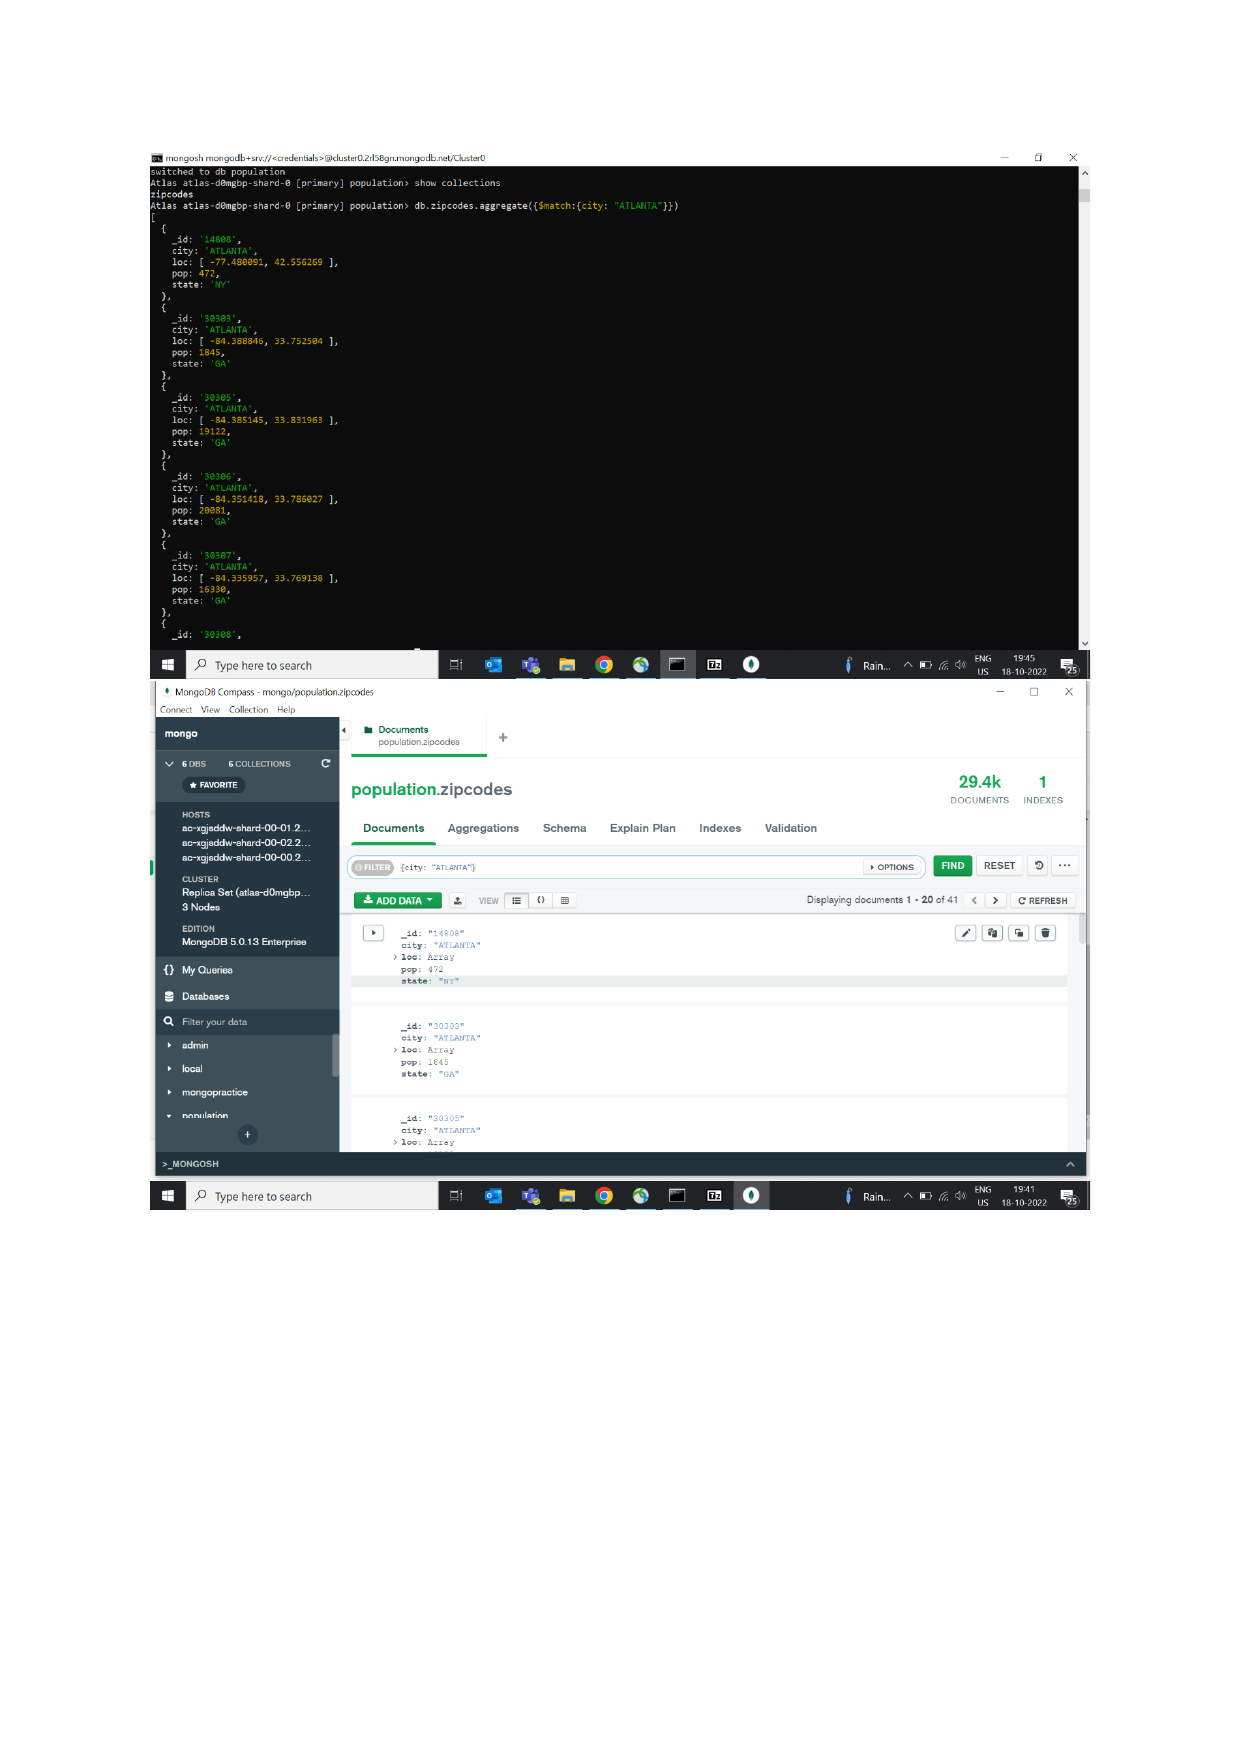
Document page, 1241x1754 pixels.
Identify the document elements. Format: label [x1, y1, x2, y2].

picture [150, 150, 1091, 679]
picture [150, 681, 1091, 1210]
